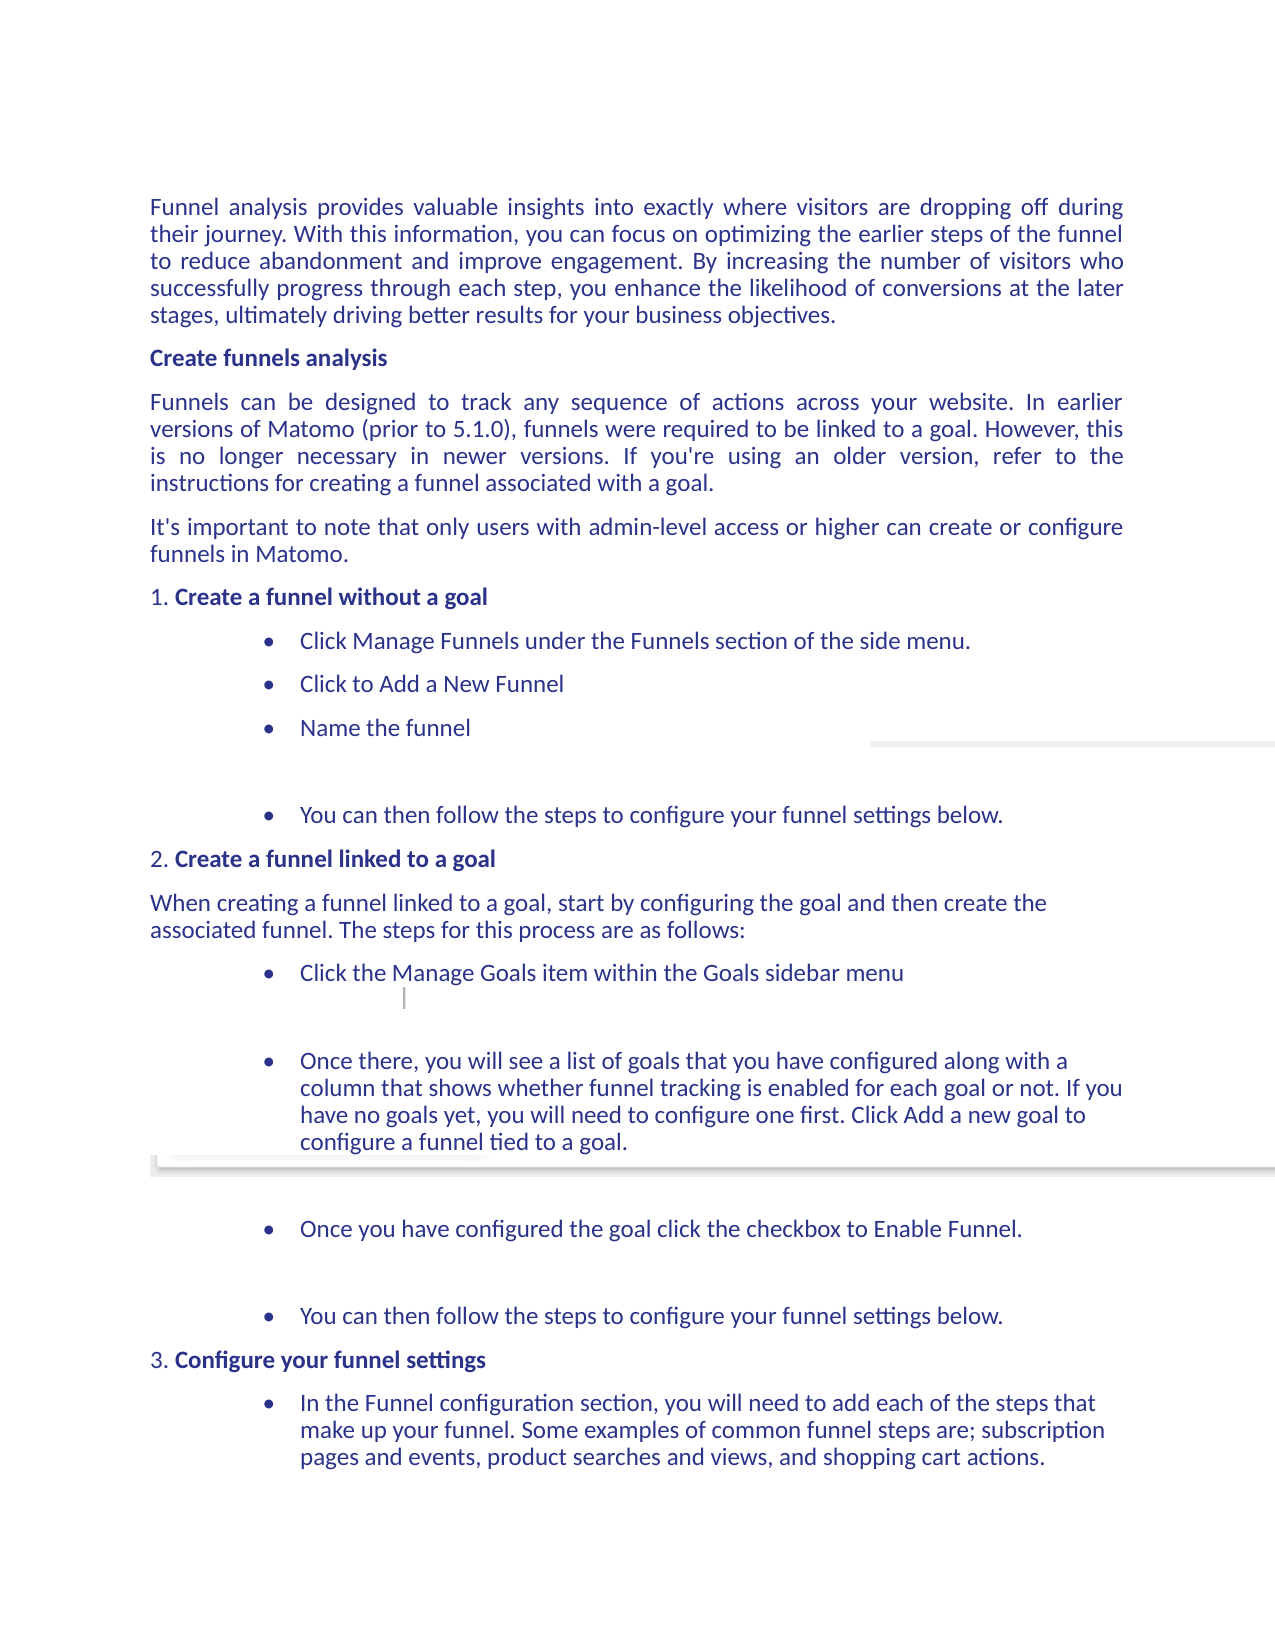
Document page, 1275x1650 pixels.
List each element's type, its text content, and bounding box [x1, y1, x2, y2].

text Create funnels analysis [150, 345, 1125, 372]
list Click Manage Funnels under the Funnels section of the side menu. [262, 628, 1125, 655]
text Funnel analysis provides valuable insights into exactly where visitors are dropping off during their journey. With this information, you can focus on optimizing the earlier steps of the funnel to reduce abandonment and improve engagement. By increasing the number of visitors who successfully progress through each step, you enhance the likelihood of conversions at the later stages, ultimately driving better results for your business objectives. [150, 194, 1125, 328]
list Once there, you will see a list of goals that you have configured along with a column that shows whether funnel tracking is enabled for each goal or not. If you have no goals yet, you will need to configure one first. Click Add a new goal to configure a funnel tied to a goal. [262, 1047, 1125, 1155]
list Click the Manage Goals item within the Goals sidebar menu [262, 960, 1125, 987]
list You can then follow the steps to configure your funnel settings below. [262, 1303, 1125, 1330]
text 3. Configure your funnel settings [150, 1347, 1125, 1374]
list Name the funnel [262, 715, 1125, 741]
text Funnels can be designed to track any sequence of actions across your website. In earlier versions of Matomo (prior to 5.1.0), funnels were required to be linked to a goal. However, this is no longer necessary in newer versions. If you're using an older version, refer to the instructions for creating a funnel associated with a goal. [150, 389, 1125, 497]
text 2. Create a funnel linked to a goal [150, 846, 1125, 873]
list In the Funnel configuration section, you will need to add each of the steps that make up your funnel. Some examples of common funnel steps are; subscription pages and events, product searches and views, and shopping cart actions. [262, 1390, 1125, 1471]
text When creating a funnel linked to a goal, start by configuring the goal and then create the associated funnel. The steps for this process are as follows: [150, 889, 1125, 943]
list Click to Add a New Funnel [262, 671, 1125, 698]
text It's important to note that only users with admin-level access or higher can create or configure funnels in Matomo. [150, 513, 1125, 567]
list Once you have configured the goal click the checkbox to Enable Funnel. [262, 1216, 1125, 1242]
list You can then follow the steps to configure your funnel settings below. [262, 802, 1125, 829]
text 1. Create a funnel without a goal [150, 584, 1125, 611]
